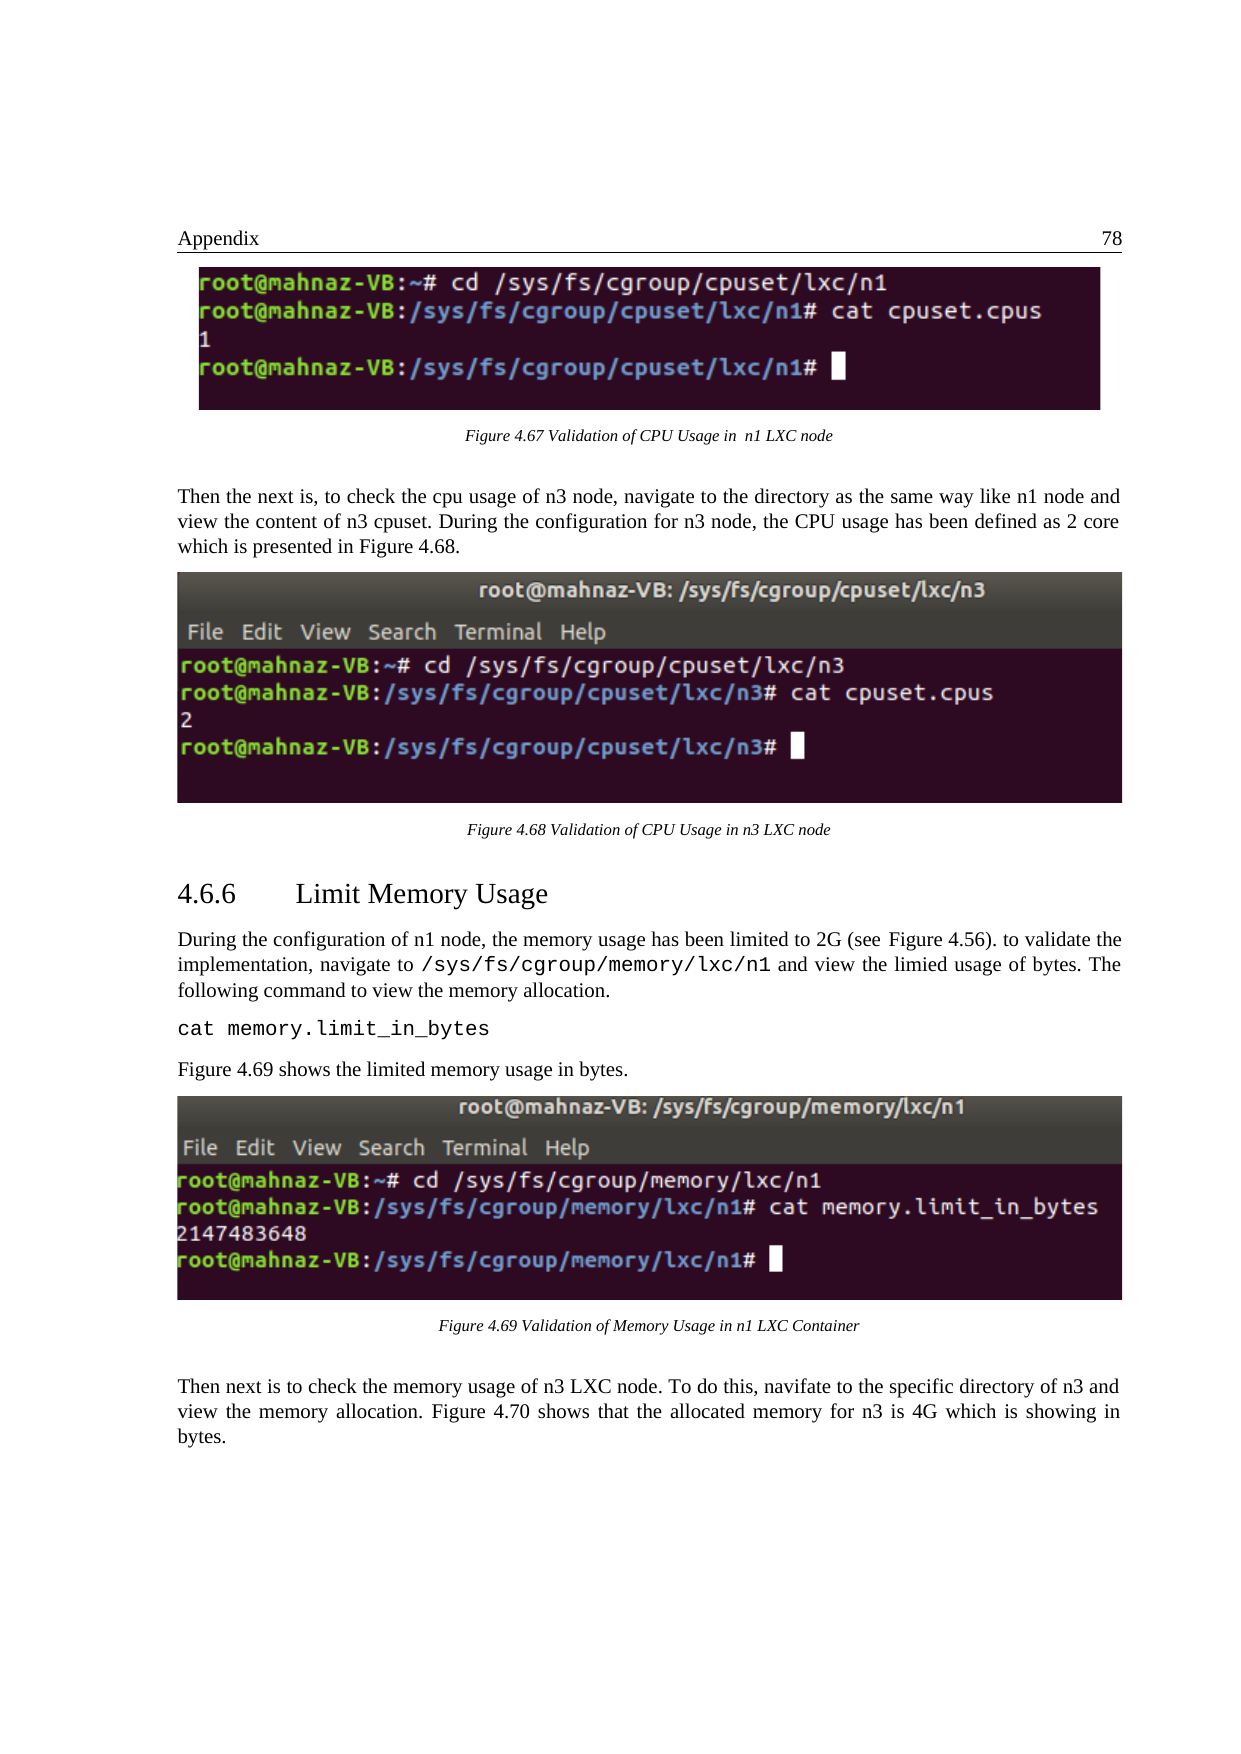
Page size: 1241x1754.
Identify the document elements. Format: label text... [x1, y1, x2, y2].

text Figure 4.69 shows the limited memory usage in bytes. [177, 1056, 1122, 1081]
text During the configuration of n1 node, the memory usage has been limited to 2G (see Figure 4.56). to validate the implementation, navigate to /sys/fs/cgroup/memory/lxc/n1 and view the limied usage of bytes. The following command to view the memory allocation. [177, 926, 1122, 1002]
text cat memory.limit_in_bytes [177, 1017, 1122, 1042]
picture [198, 267, 1101, 410]
subtitle Limit Memory Usage [177, 876, 1122, 910]
text Then the next is, to check the cpu usage of n3 node, navigate to the directory as the same way like n1 node and view the content of n3 cpuset. During the configuration for n3 node, the CPU usage has been defined as 2 core which is presented in Figure 4.68. [177, 483, 1122, 558]
picture [177, 572, 1123, 803]
picture [177, 1096, 1123, 1300]
text Figure 4.67 Validation of CPU Usage in n1 LXC node [177, 426, 1122, 445]
text Figure 4.68 Validation of CPU Usage in n3 LXC node [177, 819, 1122, 839]
text Figure 4.69 Validation of Memory Usage in n1 LXC Container [177, 1316, 1122, 1335]
text Then next is to check the memory usage of n3 LXC node. To do this, navifate to the specific directory of n3 and view the memory allocation. Figure 4.70 shows that the allocated memory for n3 is 4G which is showing in bytes. [177, 1373, 1122, 1448]
